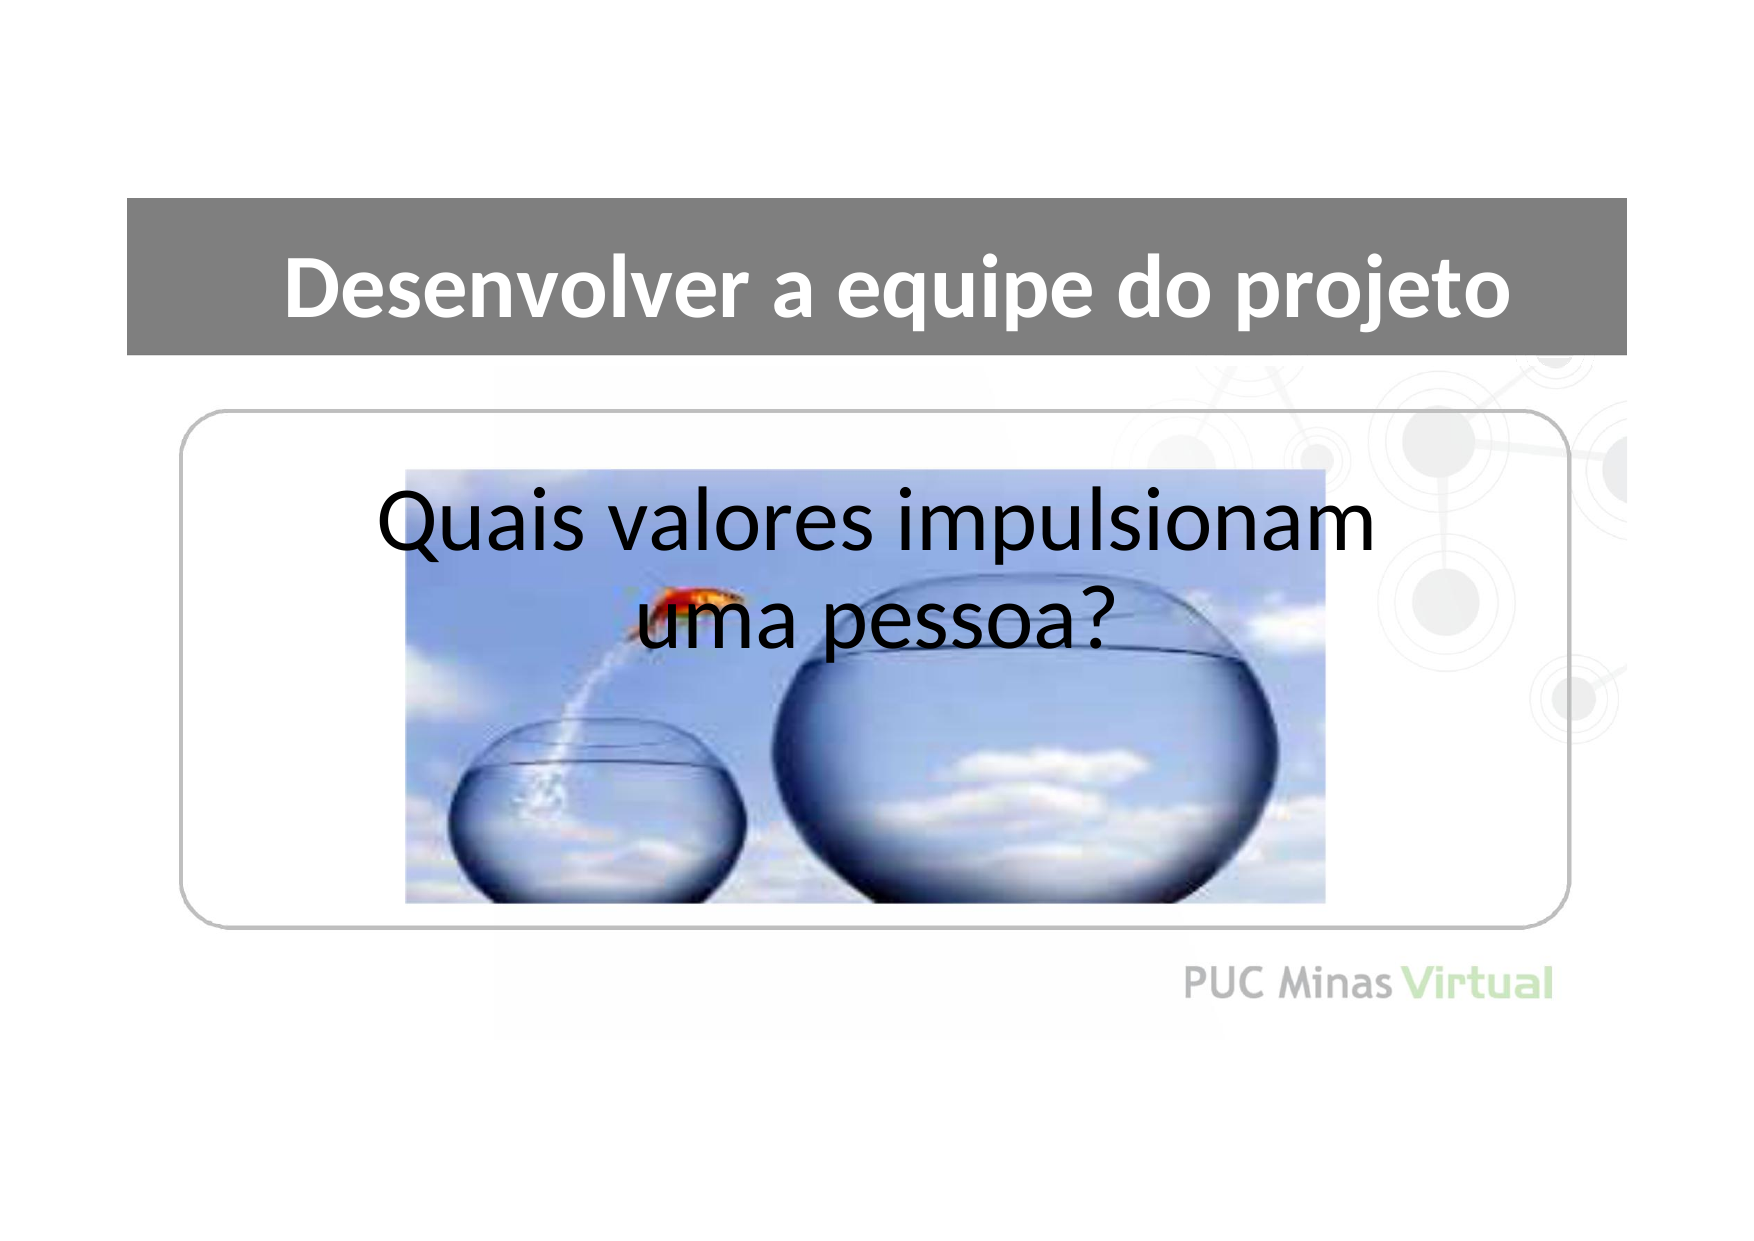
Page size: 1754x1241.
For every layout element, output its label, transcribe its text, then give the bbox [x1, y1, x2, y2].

text Desenvolver a equipe do projeto [283, 229, 1604, 340]
picture [127, 198, 1628, 1042]
text Quais valores impulsionam uma pessoa? [283, 470, 1471, 671]
